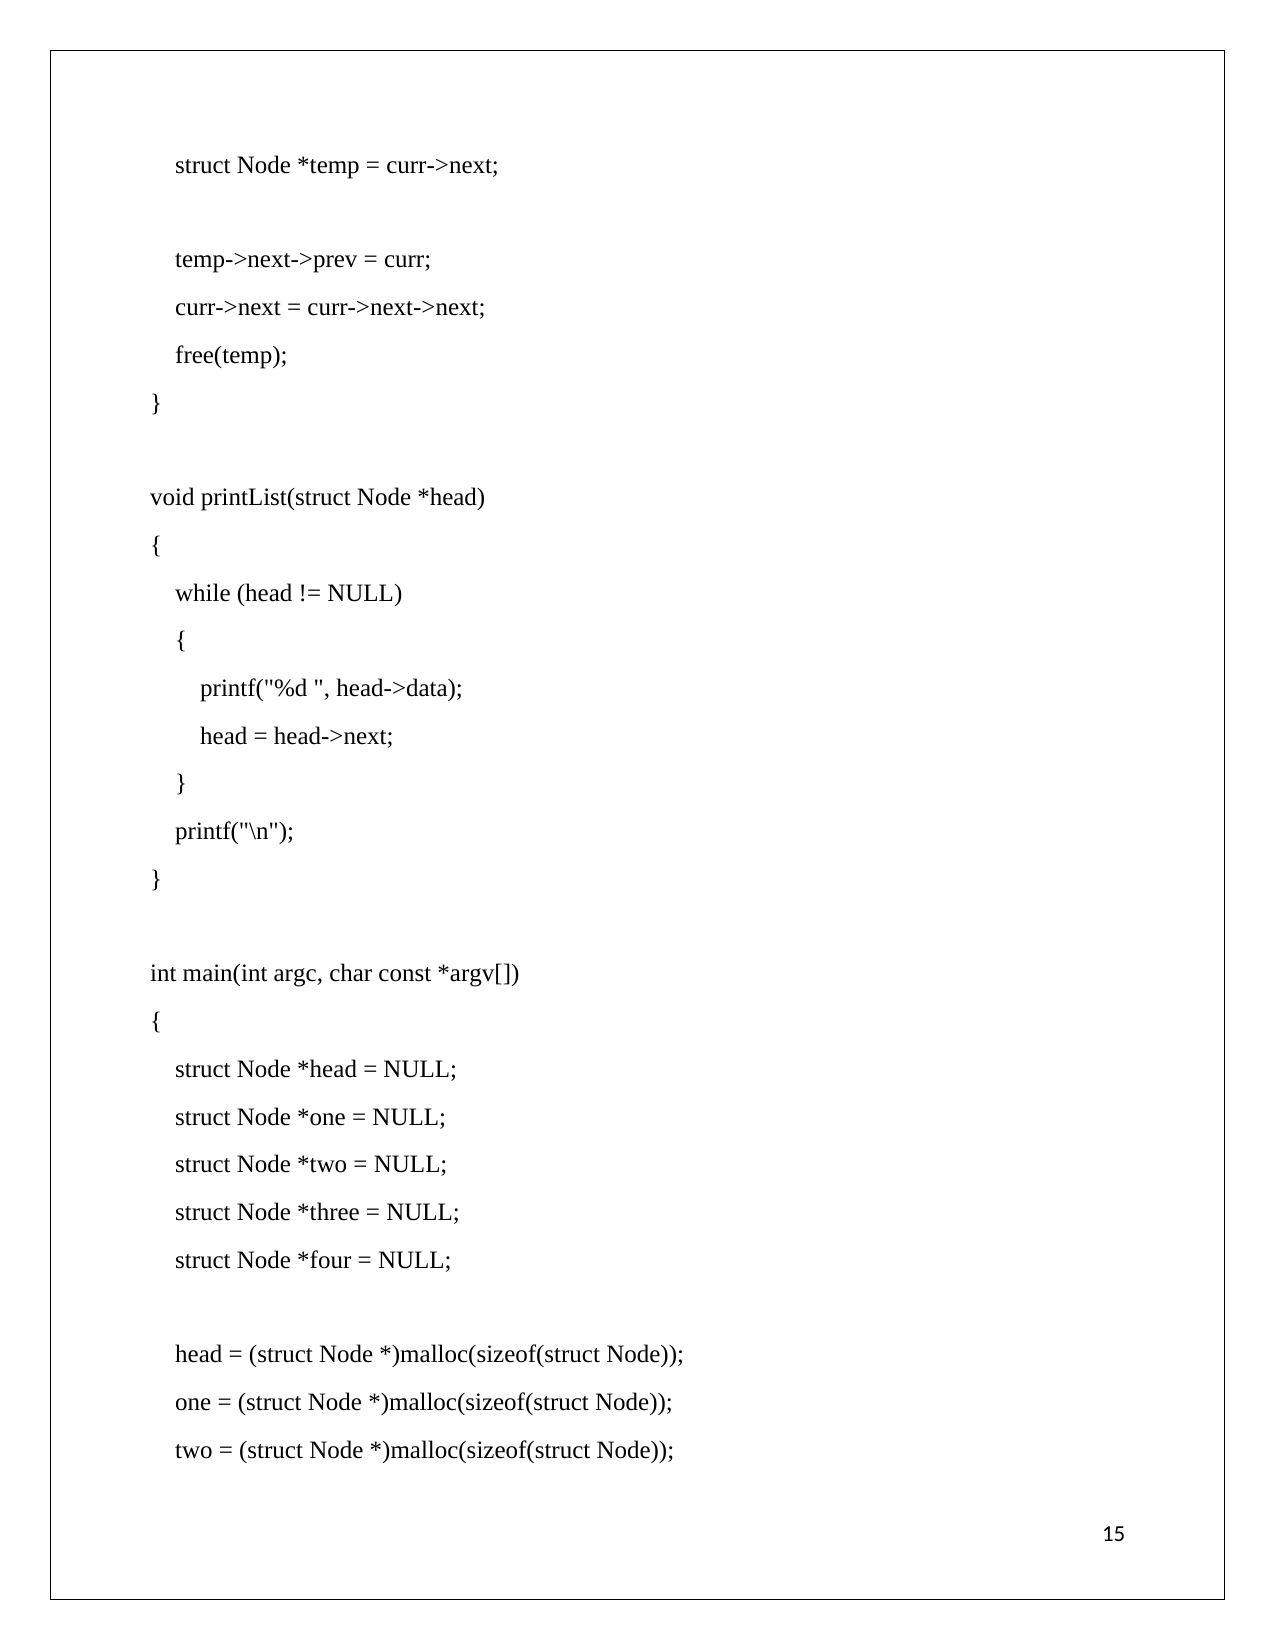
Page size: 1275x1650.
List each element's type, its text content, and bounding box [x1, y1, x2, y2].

text struct Node *head = NULL; [150, 1054, 1125, 1083]
text int main(int argc, char const *argv[]) [150, 958, 1125, 987]
text struct Node *four = NULL; [150, 1245, 1125, 1273]
text { [150, 1006, 1125, 1035]
text struct Node *one = NULL; [150, 1102, 1125, 1130]
text printf("%d ", head->data); [150, 673, 1125, 702]
text { [150, 530, 1125, 559]
text one = (struct Node *)malloc(sizeof(struct Node)); [150, 1387, 1125, 1416]
text { [150, 625, 1125, 654]
text while (head != NULL) [150, 578, 1125, 606]
text } [150, 388, 1125, 416]
text void printList(struct Node *head) [150, 482, 1125, 511]
text head = (struct Node *)malloc(sizeof(struct Node)); [150, 1339, 1125, 1368]
text head = head->next; [150, 721, 1125, 749]
text struct Node *temp = curr->next; [150, 150, 1125, 179]
text } [150, 768, 1125, 797]
text struct Node *three = NULL; [150, 1197, 1125, 1226]
text struct Node *two = NULL; [150, 1149, 1125, 1178]
text } [150, 864, 1125, 893]
text printf("\n"); [150, 816, 1125, 845]
text free(temp); [150, 340, 1125, 369]
text curr->next = curr->next->next; [150, 292, 1125, 321]
text two = (struct Node *)malloc(sizeof(struct Node)); [150, 1435, 1125, 1463]
text temp->next->prev = curr; [150, 244, 1125, 273]
